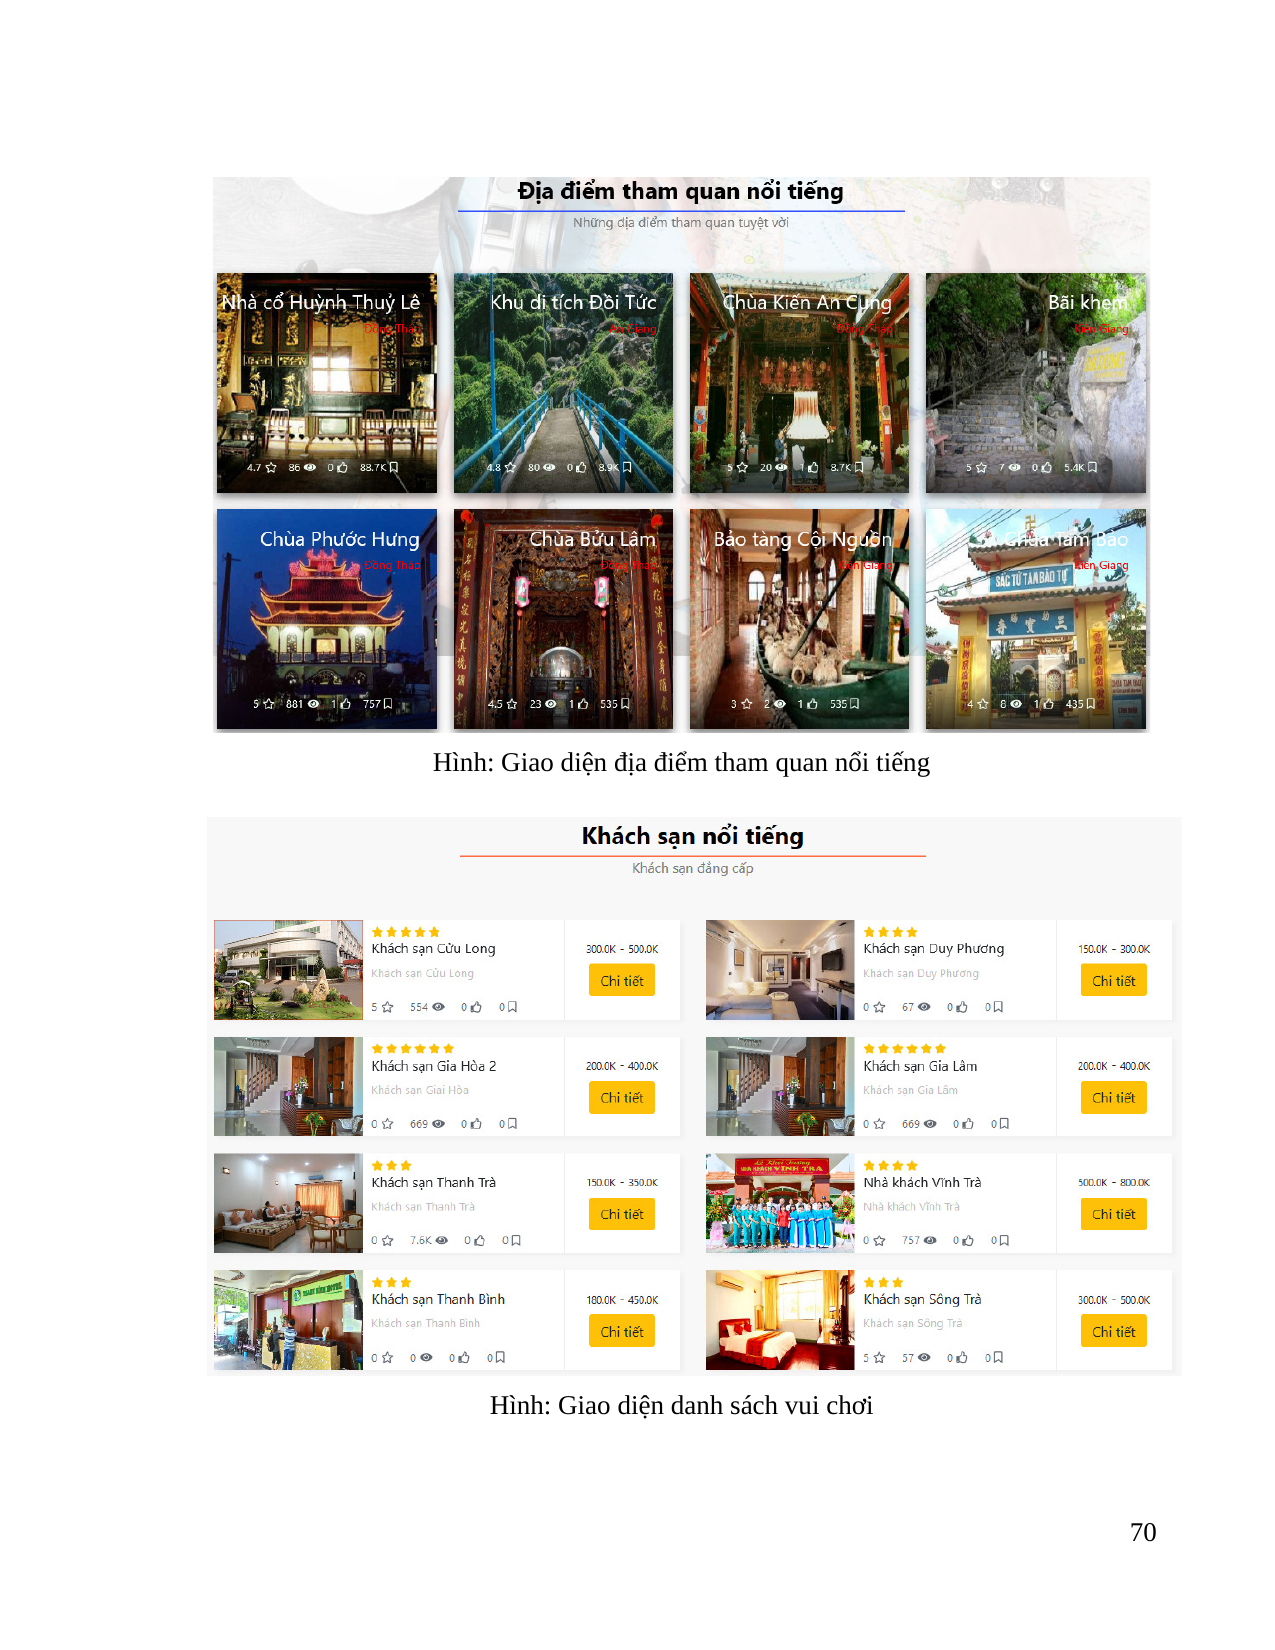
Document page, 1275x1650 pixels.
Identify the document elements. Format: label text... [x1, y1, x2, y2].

subtitle Hình: Giao diện địa điểm tham quan nổi tiếng [207, 746, 1156, 777]
picture [212, 177, 1151, 733]
picture [206, 817, 1182, 1376]
subtitle Hình: Giao diện danh sách vui chơi [207, 1389, 1156, 1421]
